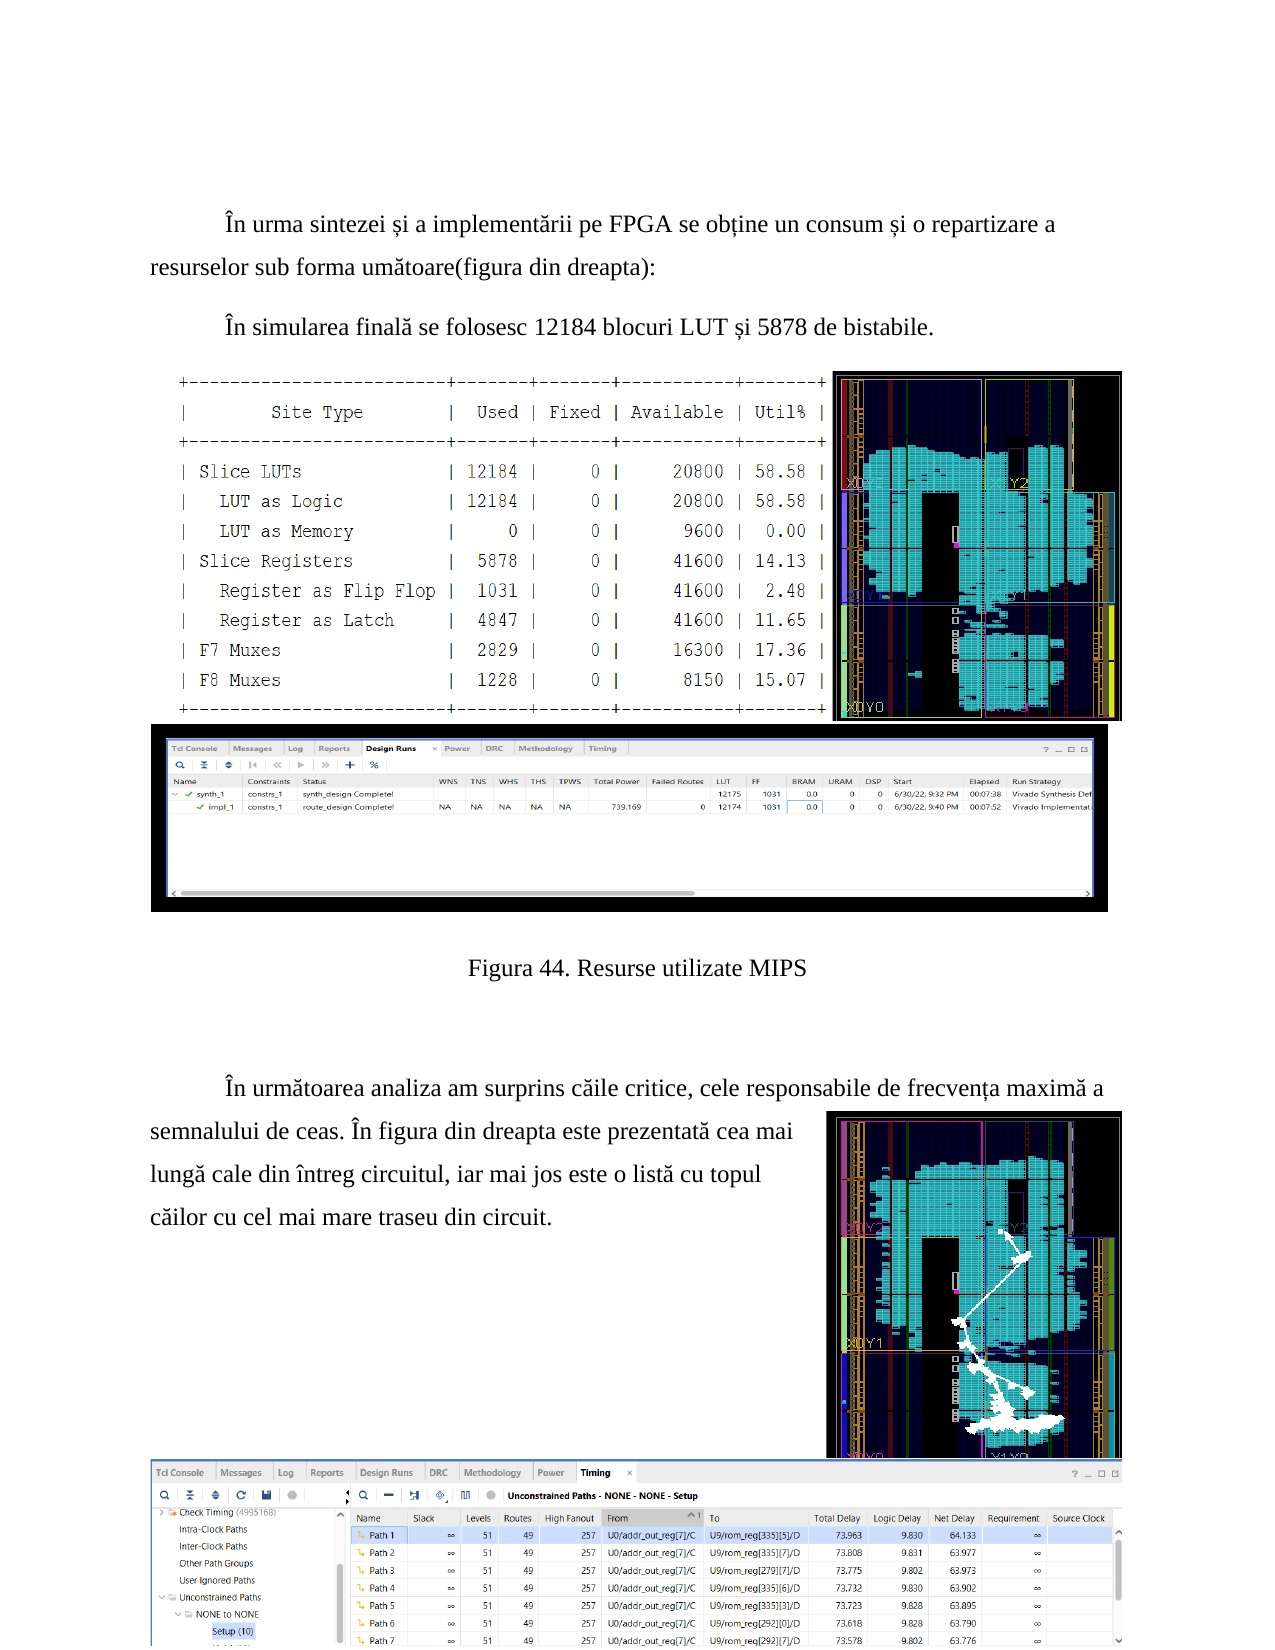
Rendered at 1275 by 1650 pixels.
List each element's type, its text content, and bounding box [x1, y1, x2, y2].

picture [831, 371, 1122, 719]
text În simularea finală se folosesc 12184 blocuri LUT și 5878 de bistabile. [150, 312, 1125, 341]
picture [166, 738, 1094, 897]
text În următoarea analiza am surprins căile critice, cele responsabile de frecvența maximă a semnalului de ceas. În figura din dreapta este prezentată cea mai lungă cale din întreg circuitul, iar mai jos este o listă cu topul căilor cu cel mai mare traseu din circuit. [150, 1073, 1125, 1231]
picture [178, 371, 828, 713]
text În urma sintezei și a implementării pe FPGA se obține un consum și o repartizare a resurselor sub forma umătoare(figura din dreapta): [150, 209, 1125, 281]
picture [150, 1111, 1122, 1646]
